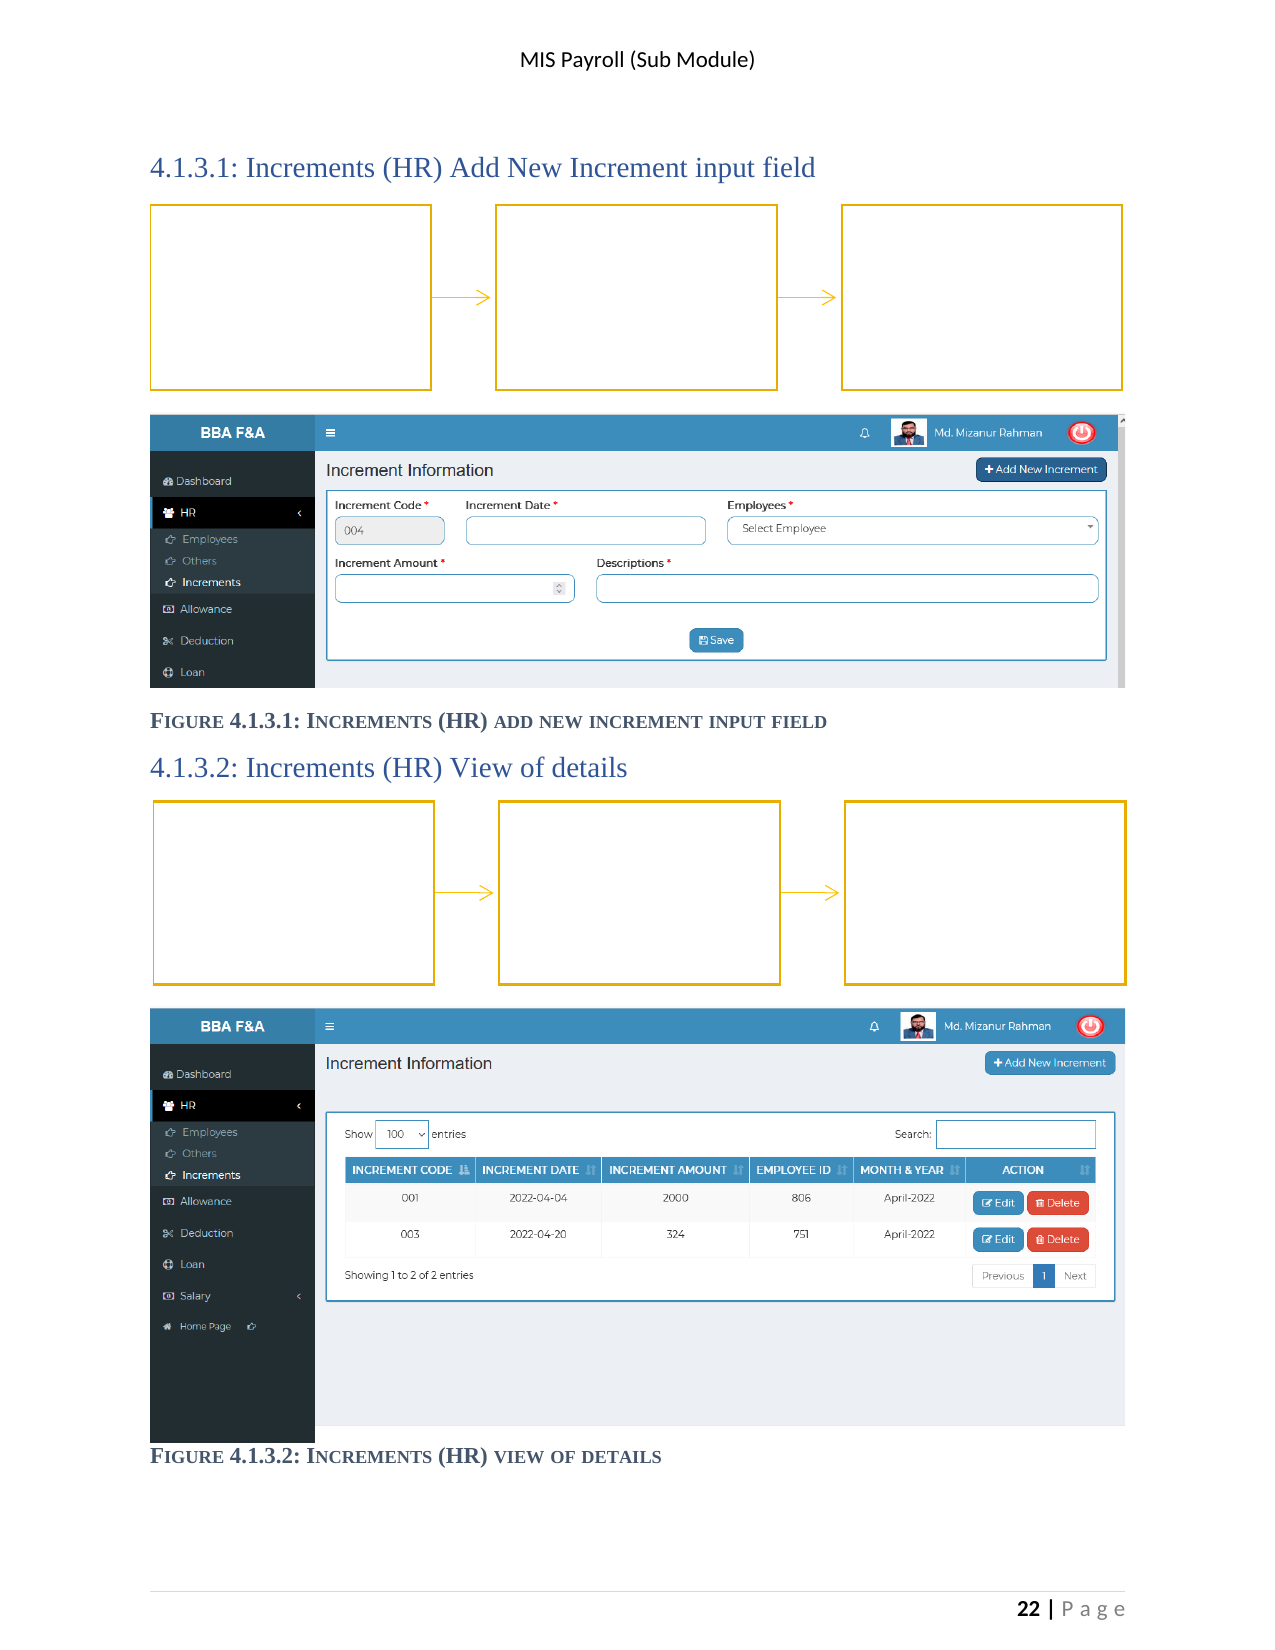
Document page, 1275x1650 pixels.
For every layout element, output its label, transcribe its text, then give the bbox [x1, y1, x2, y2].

subtitle 4.1.3.1: Increments (HR) Add New Increment input field [150, 150, 1125, 183]
text Figure 4.1.3.1: Increments (HR) add new increment input field [150, 707, 1125, 733]
picture [150, 1006, 1125, 1443]
subtitle 4.1.3.2: Increments (HR) View of details [150, 750, 1125, 783]
text Figure 4.1.3.2: Increments (HR) view of details [150, 1443, 1125, 1469]
picture [150, 412, 1125, 688]
